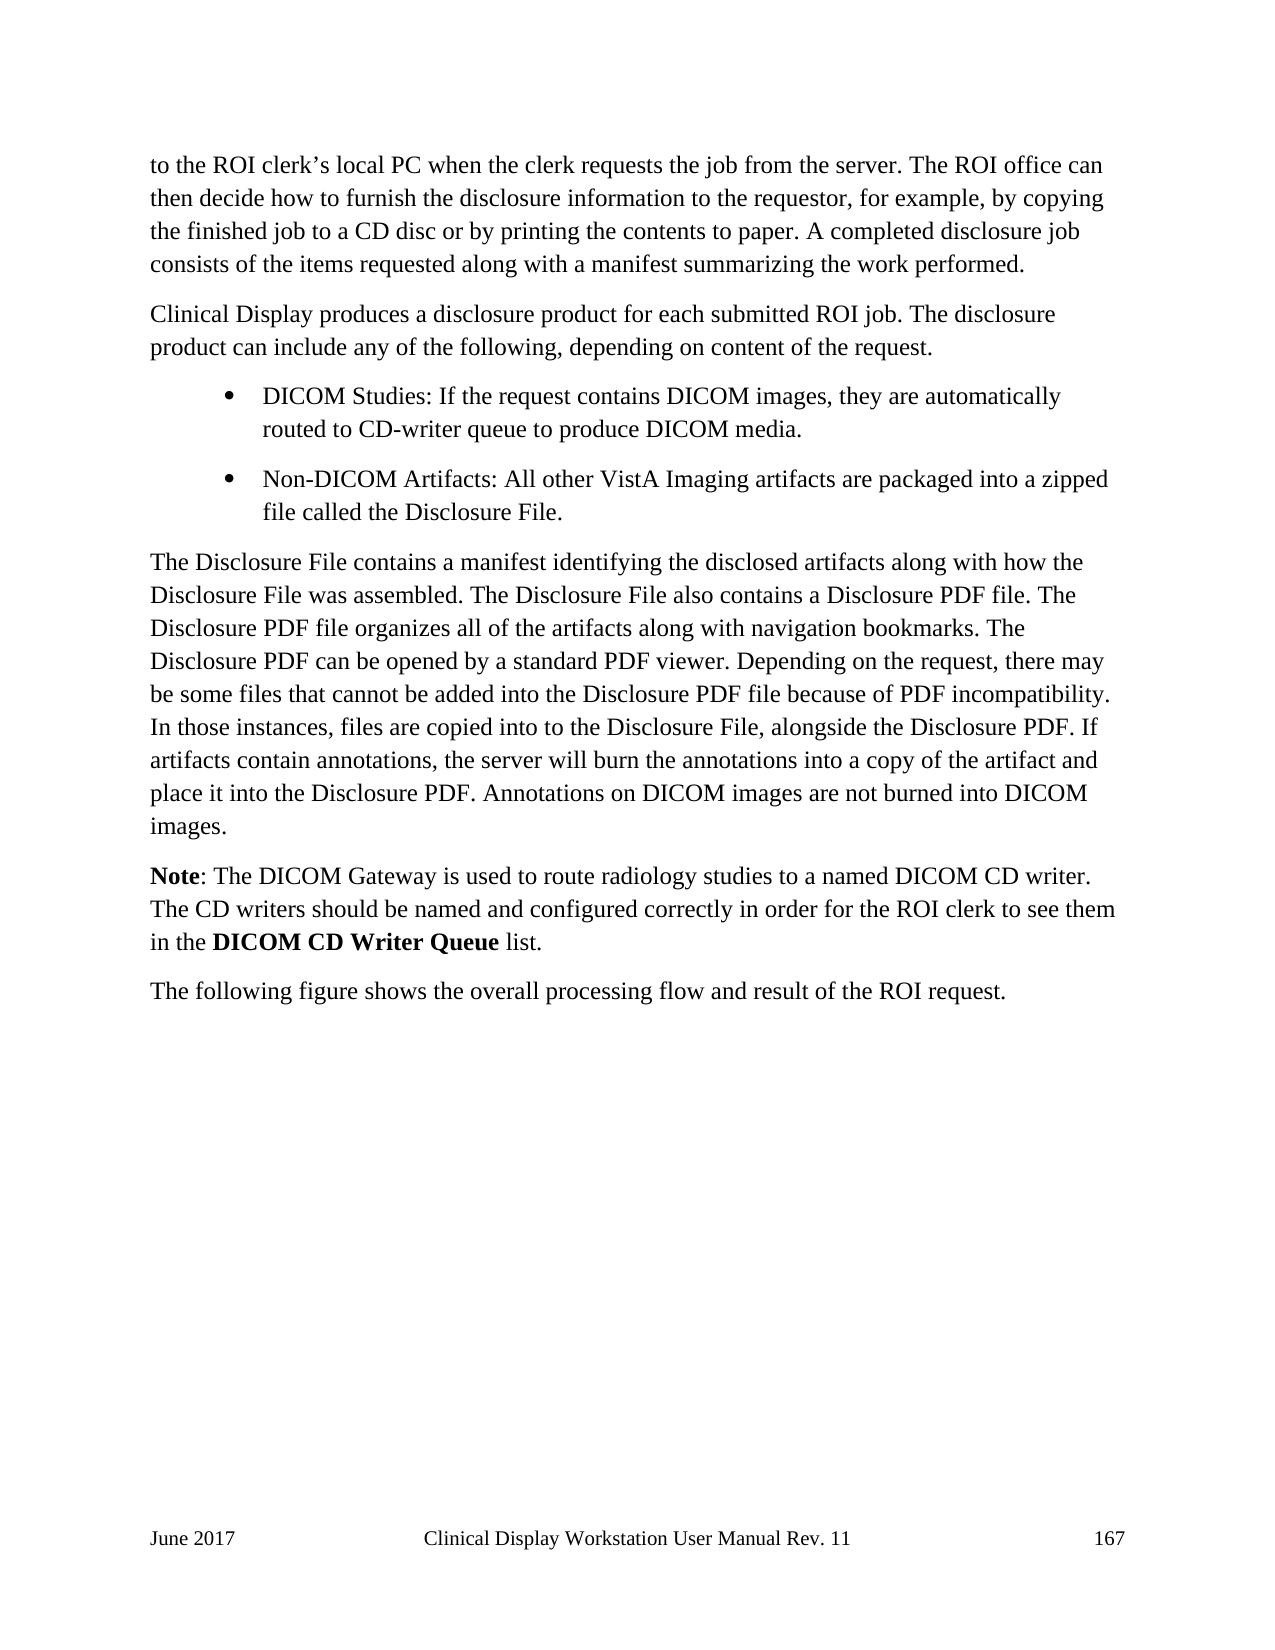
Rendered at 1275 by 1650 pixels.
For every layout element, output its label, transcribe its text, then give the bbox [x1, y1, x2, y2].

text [150, 150, 1125, 278]
list Non-DICOM Artifacts: All other VistA Imaging artifacts are packaged into a zipped file called the Disclosure File. [225, 464, 1125, 526]
text The Disclosure File contains a manifest identifying the disclosed artifacts along with how the Disclosure File was assembled. The Disclosure File also contains a Disclosure PDF file. The Disclosure PDF file organizes all of the artifacts along with navigation bookmarks. The Disclosure PDF can be opened by a standard PDF viewer. Depending on the request, there may be some files that cannot be added into the Disclosure PDF file because of PDF incompatibility. In those instances, files are copied into to the Disclosure File, alongside the Disclosure PDF. If artifacts contain annotations, the server will burn the annotations into a copy of the artifact and place it into the Disclosure PDF. Annotations on DICOM images are not burned into DICOM images. [150, 547, 1125, 840]
list DICOM Studies: If the request contains DICOM images, they are automatically routed to CD-writer queue to produce DICOM media. [225, 381, 1125, 443]
text Clinical Display produces a disclosure product for each submitted ROI job. The disclosure product can include any of the following, depending on content of the request. [150, 299, 1125, 361]
text The following figure shows the overall processing flow and result of the ROI request. [150, 976, 1125, 1005]
text Note: The DICOM Gateway is used to route radiology studies to a named DICOM CD writer. The CD writers should be named and configured correctly in order for the ROI clerk to see them in the DICOM CD Writer Queue list. [150, 861, 1125, 956]
